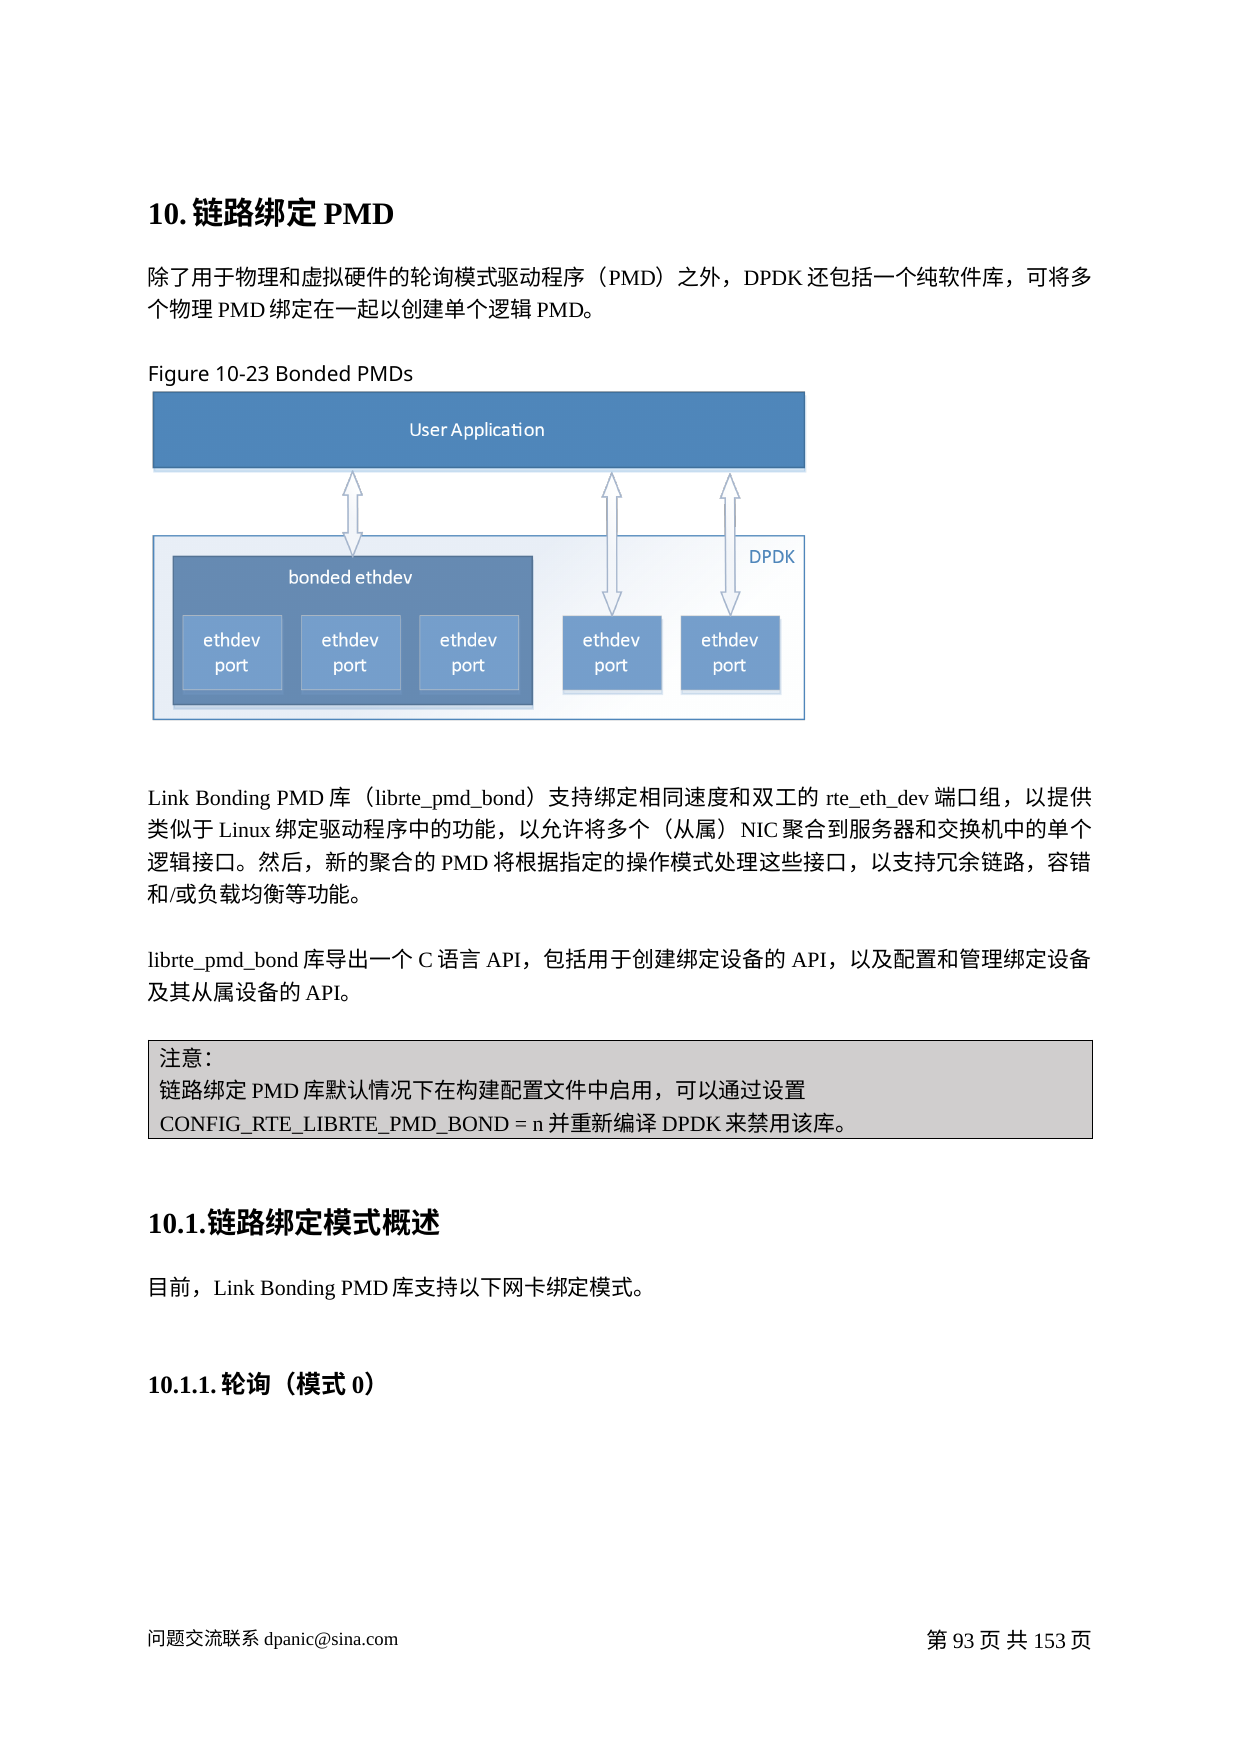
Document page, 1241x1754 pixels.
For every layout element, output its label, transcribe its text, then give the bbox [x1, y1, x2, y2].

text 除了用于物理和虚拟硬件的轮询模式驱动程序（PMD）之外，DPDK还包括一个纯软件库，可将多个物理PMD绑定在一起以创建单个逻辑PMD。 [148, 259, 1092, 324]
text librte_pmd_bond库导出一个C语言API，包括用于创建绑定设备的API，以及配置和管理绑定设备及其从属设备的API。 [148, 942, 1092, 1007]
subtitle 轮询（模式0） [148, 1350, 1092, 1415]
subtitle 链路绑定模式概述 [148, 1188, 1092, 1253]
text 目前，Link Bonding PMD库支持以下网卡绑定模式。 [148, 1269, 1092, 1302]
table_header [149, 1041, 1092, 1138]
text Link Bonding PMD库（librte_pmd_bond）支持绑定相同速度和双工的rte_eth_dev端口组，以提供类似于Linux绑定驱动程序中的功能，以允许将多个（从属）NIC聚合到服务器和交换机中的单个逻辑接口。然后，新的聚合的PMD将根据指定的操作模式处理这些接口，以支持冗余链路，容错和/或负载均衡等功能。 [148, 779, 1092, 909]
picture [147, 389, 812, 721]
subtitle 链路绑定PMD [148, 178, 1092, 243]
